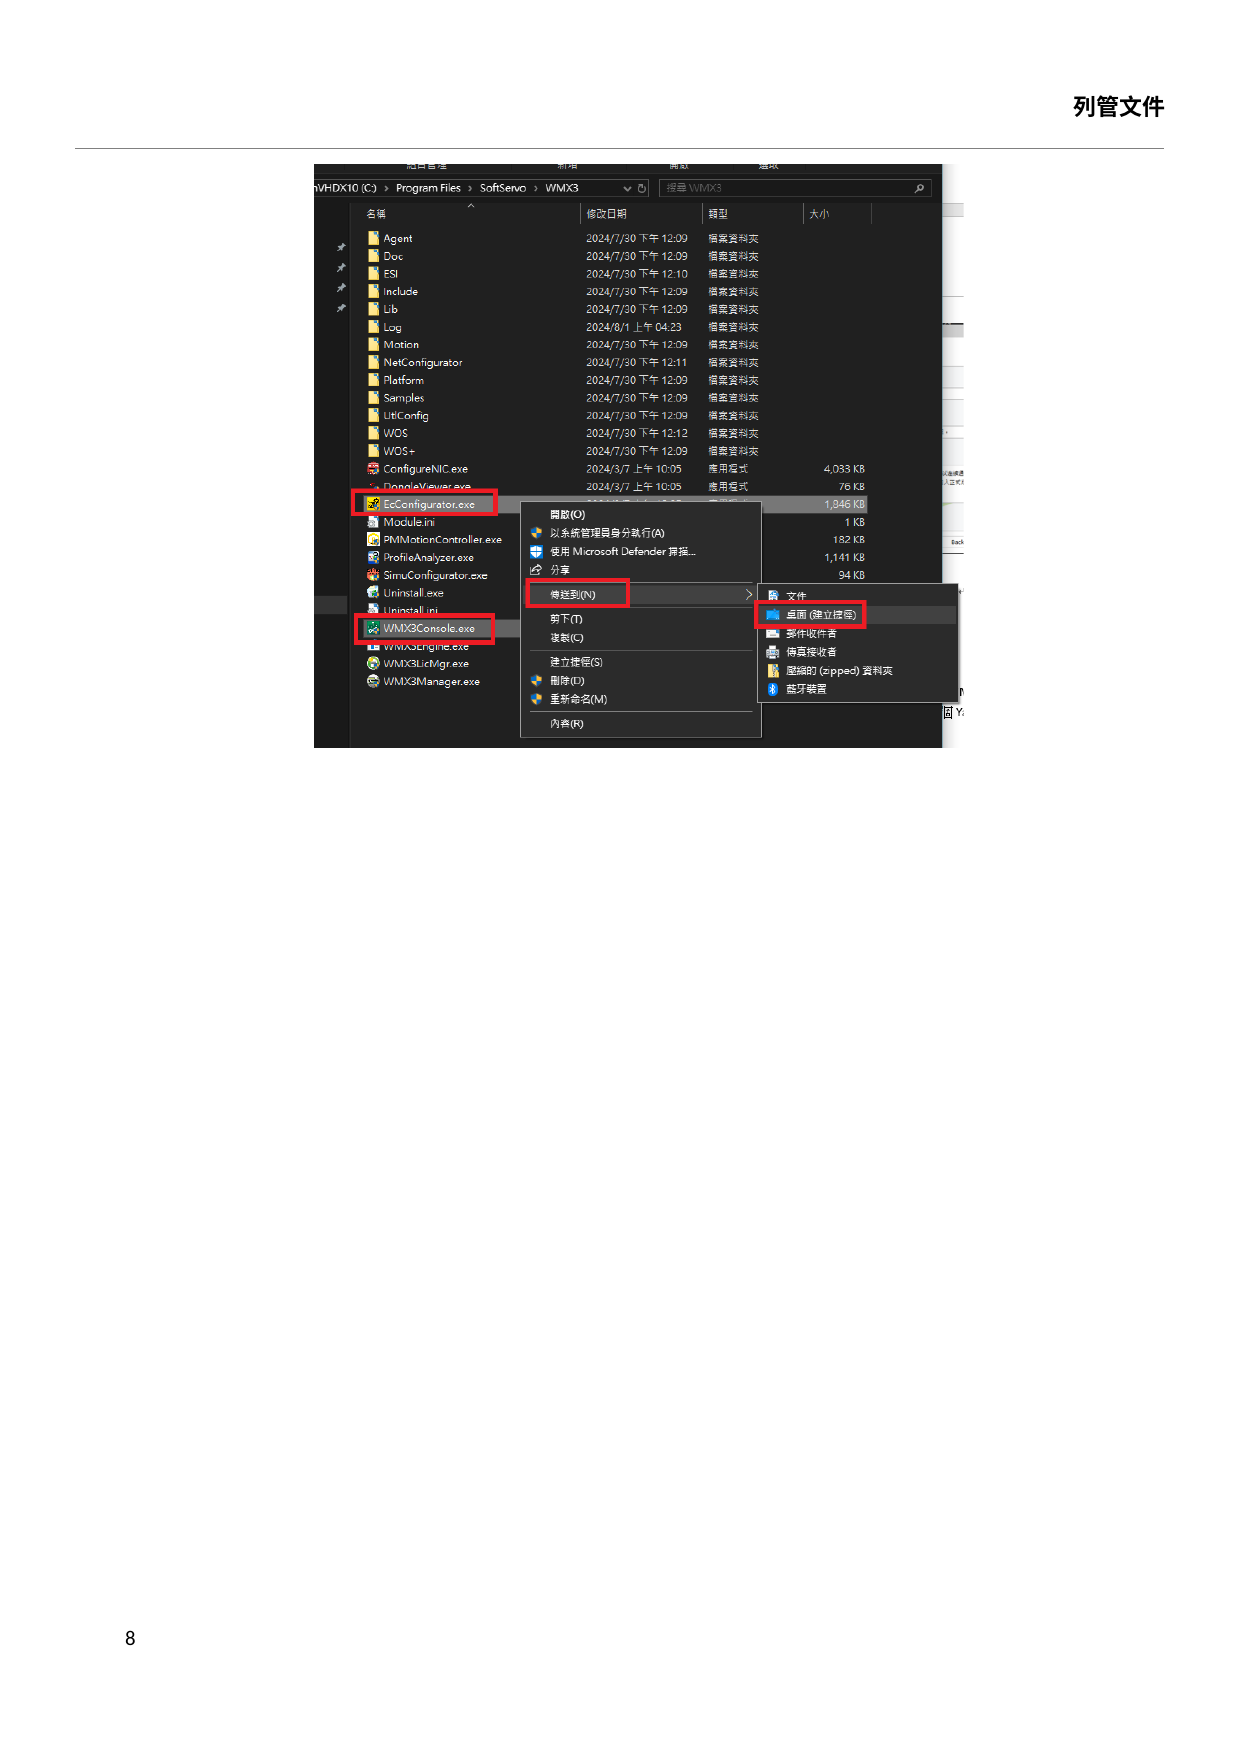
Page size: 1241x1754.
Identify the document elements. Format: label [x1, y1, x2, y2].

picture [314, 164, 964, 748]
